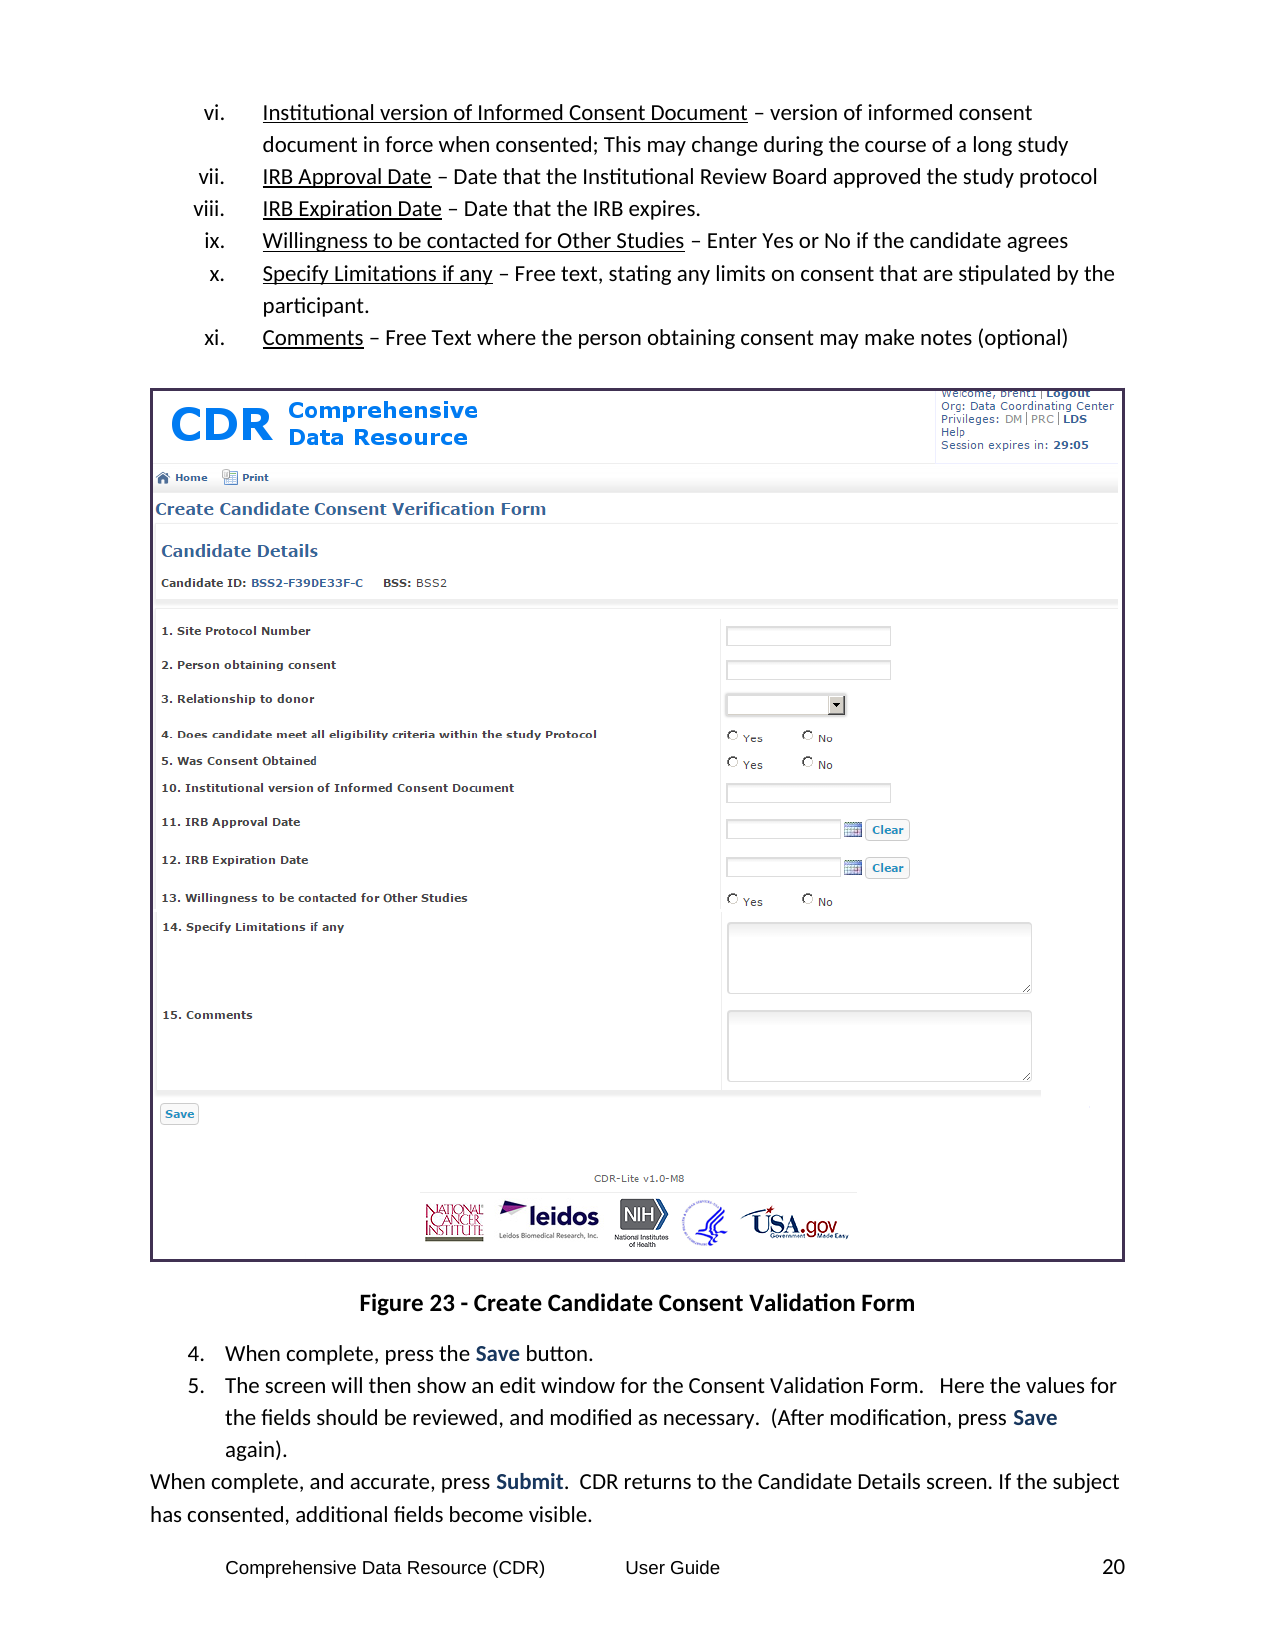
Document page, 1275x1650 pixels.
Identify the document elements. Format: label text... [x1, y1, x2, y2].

list Specify Limitations if any – Free text, stating any limits on consent that are stipulated by the participant. [225, 259, 1125, 319]
list Institutional version of Informed Consent Document – version of informed consent document in force when consented; This may change during the course of a long study [225, 98, 1125, 158]
list The screen will then show an edit window for the Consent Validation Form. Here the values for the fields should be reviewed, and modified as necessary. (After modification, press Save again). [187, 1371, 1125, 1463]
list IRB Approval Date – Date that the Institutional Review Board approved the study protocol [225, 162, 1125, 190]
list Willingness to be contacted for Other Studies – Enter Yes or No if the candidate agrees [225, 226, 1125, 254]
list IRB Expiration Date – Date that the IRB expires. [225, 194, 1125, 222]
list When complete, press the Save button. [187, 1339, 1125, 1367]
list Comments – Free Text where the person obtaining consent may make notes (optional) [225, 323, 1125, 351]
text When complete, and accurate, press Submit. CDR returns to the Candidate Details screen. If the subject has consented, additional fields become visible. [150, 1467, 1125, 1528]
picture [153, 391, 1122, 1259]
